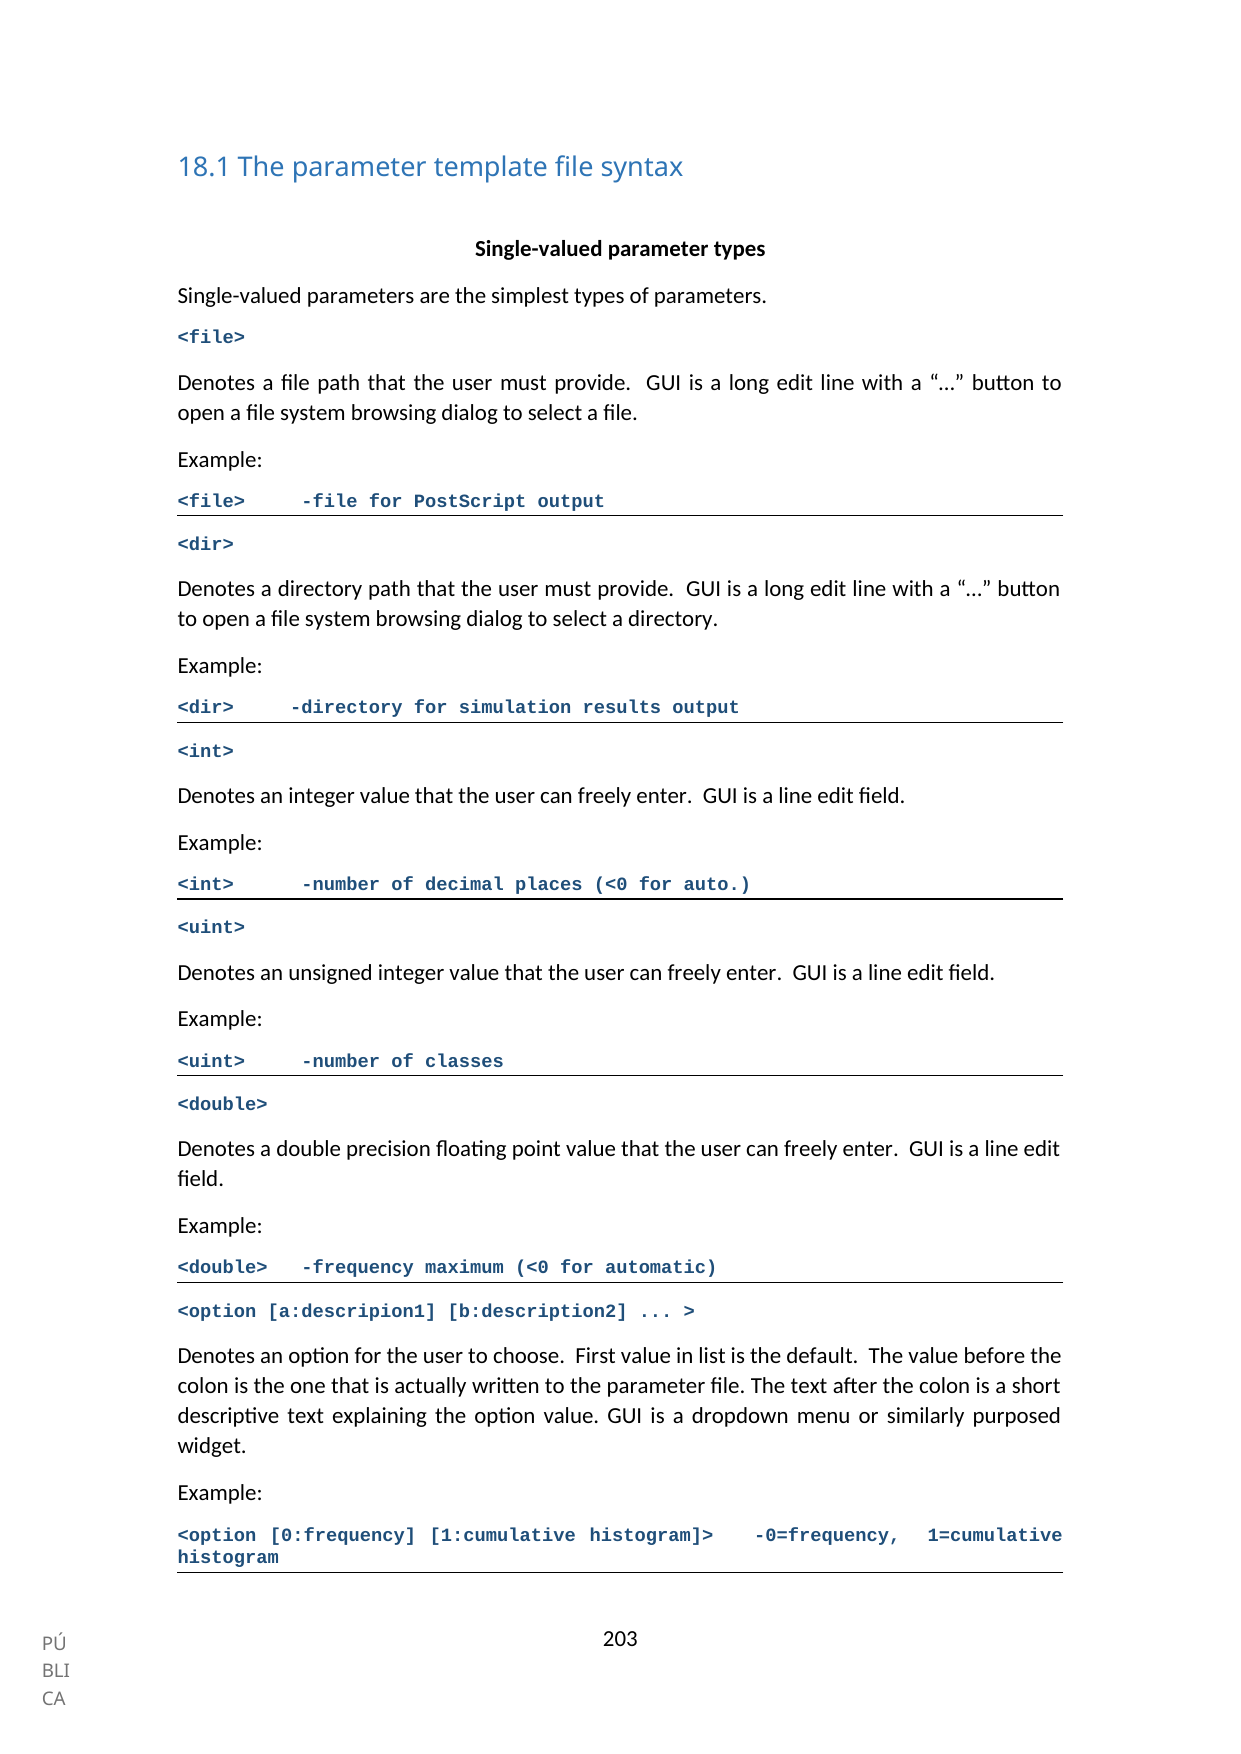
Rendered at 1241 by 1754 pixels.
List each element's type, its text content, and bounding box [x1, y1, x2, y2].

text Single-valued parameters are the simplest types of parameters. [177, 281, 1063, 309]
text Denotes an integer value that the user can freely enter. GUI is a line edit field. [177, 781, 1063, 809]
text <uint> [177, 918, 1063, 939]
text Example: [177, 445, 1063, 473]
text <double> -frequency maximum (<0 for automatic) [177, 1258, 1063, 1282]
text <dir> -directory for simulation results output [177, 698, 1063, 722]
text <int> -number of decimal places (<0 for auto.) [177, 875, 1063, 898]
subtitle The parameter template file syntax [177, 148, 1063, 184]
text Denotes a double precision floating point value that the user can freely enter. GUI is a line edit field. [177, 1134, 1063, 1192]
text <file> [177, 328, 1063, 349]
text <option [a:descripion1] [b:description2] ... > [177, 1301, 1063, 1323]
text <double> [177, 1095, 1063, 1116]
text <file> -file for PostScript output [177, 492, 1063, 515]
text <uint> -number of classes [177, 1051, 1063, 1075]
text <option [0:frequency] [1:cumulative histogram]> -0=frequency, 1=cumulative histogram [177, 1525, 1063, 1572]
text <dir> [177, 535, 1063, 556]
text Denotes a file path that the user must provide. GUI is a long edit line with a “…” button to open a file system browsing dialog to select a file. [177, 368, 1063, 426]
text Denotes a directory path that the user must provide. GUI is a long edit line with a “…” button to open a file system browsing dialog to select a directory. [177, 574, 1063, 633]
text Example: [177, 828, 1063, 856]
text Example: [177, 651, 1063, 679]
text Single-valued parameter types [177, 234, 1063, 262]
text Denotes an option for the user to choose. First value in list is the default. The value before the colon is the one that is actually written to the parameter file. The text after the colon is a short descriptive text explaining the option value. GUI is a dropdown menu or similarly purposed widget. [177, 1341, 1063, 1460]
text <int> [177, 742, 1063, 763]
text Example: [177, 1478, 1063, 1507]
text Example: [177, 1004, 1063, 1033]
text Denotes an unsigned integer value that the user can freely enter. GUI is a line edit field. [177, 958, 1063, 986]
text Example: [177, 1211, 1063, 1239]
